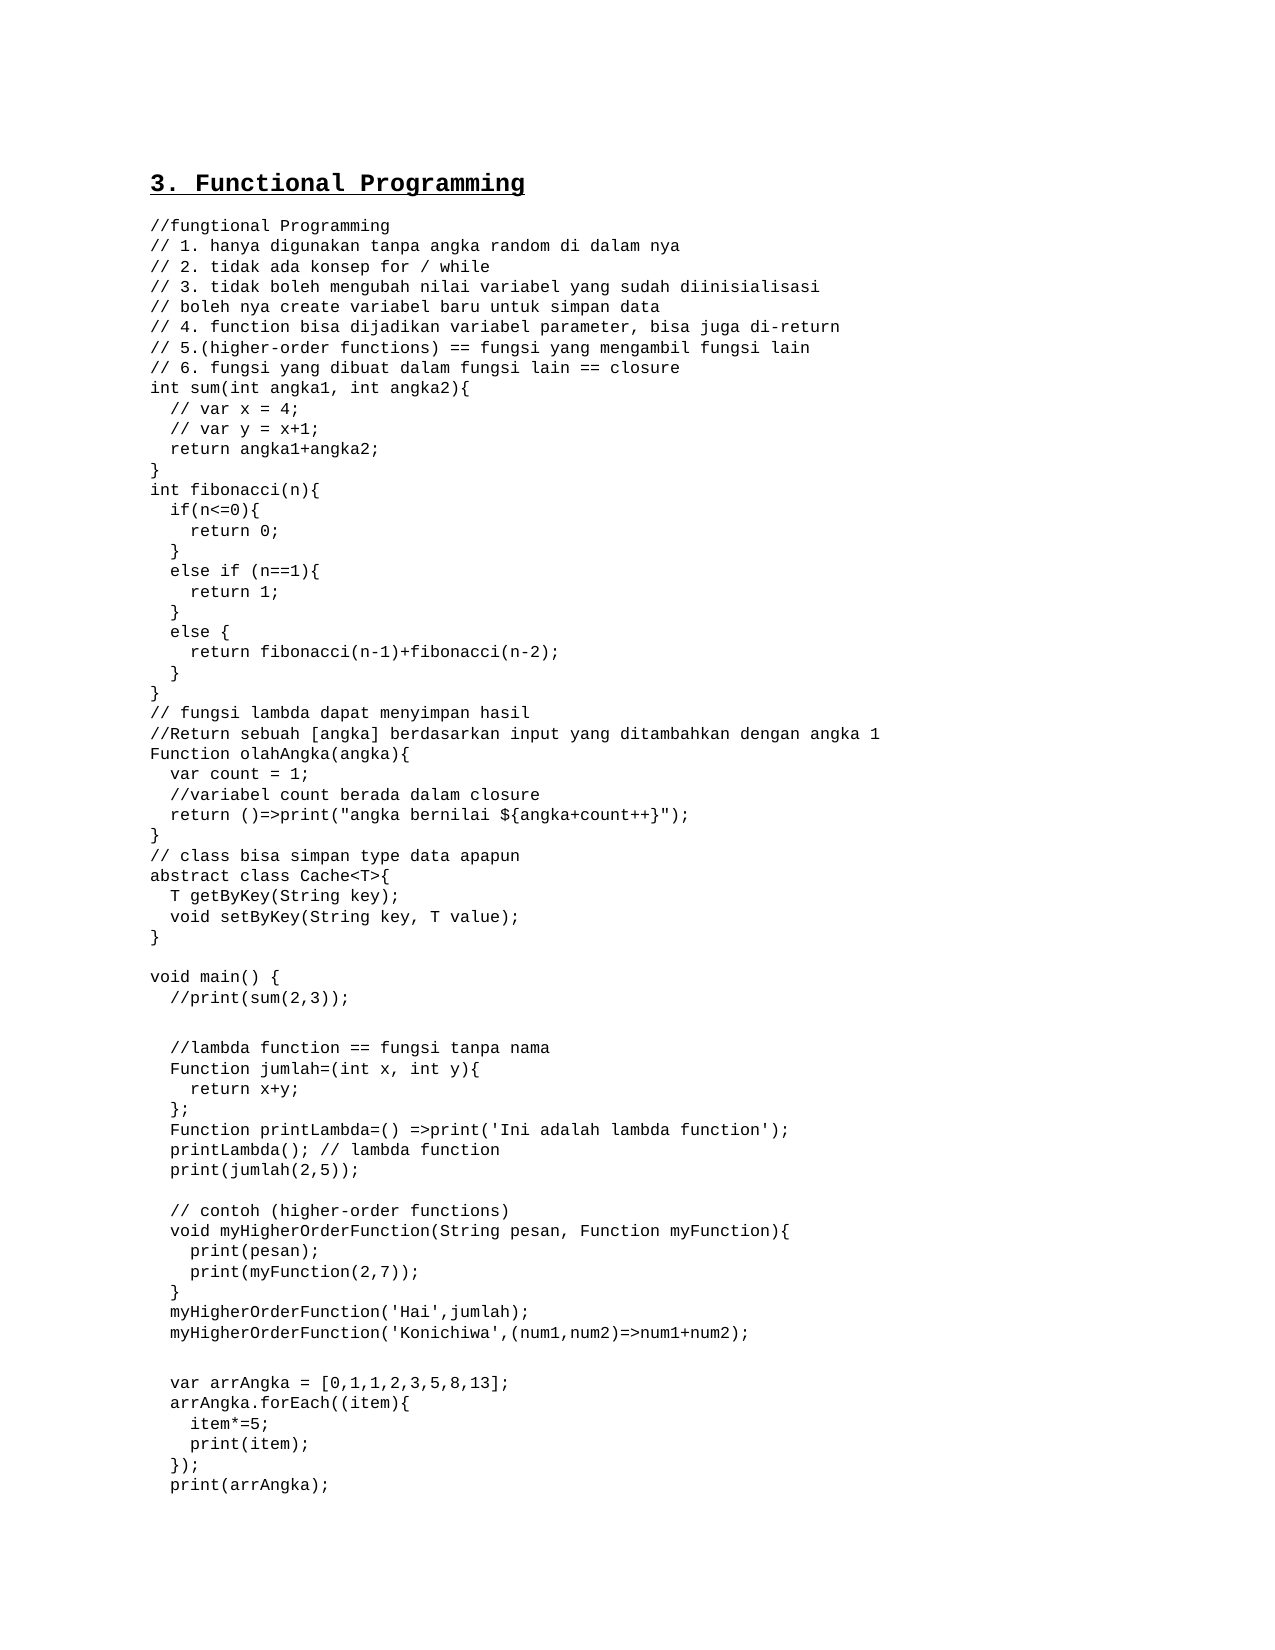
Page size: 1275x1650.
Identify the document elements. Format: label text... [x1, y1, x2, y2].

text arrAngka.forEach((item){ [150, 1395, 1125, 1414]
text print(pesan); [150, 1243, 1125, 1262]
text // 4. function bisa dijadikan variabel parameter, bisa juga di-return [150, 319, 1125, 338]
text return 0; [150, 522, 1125, 541]
text } [150, 1284, 1125, 1302]
text } [150, 685, 1125, 703]
text // class bisa simpan type data apapun [150, 847, 1125, 866]
text }; [150, 1101, 1125, 1120]
text printLambda(); // lambda function [150, 1141, 1125, 1160]
text print(myFunction(2,7)); [150, 1263, 1125, 1282]
text void setByKey(String key, T value); [150, 908, 1125, 927]
text // fungsi lambda dapat menyimpan hasil [150, 705, 1125, 724]
text if(n<=0){ [150, 502, 1125, 521]
text void myHigherOrderFunction(String pesan, Function myFunction){ [150, 1223, 1125, 1242]
text // var x = 4; [150, 400, 1125, 419]
text } [150, 827, 1125, 846]
text else if (n==1){ [150, 563, 1125, 582]
text item*=5; [150, 1415, 1125, 1434]
text int sum(int angka1, int angka2){ [150, 380, 1125, 399]
text // 6. fungsi yang dibuat dalam fungsi lain == closure [150, 360, 1125, 378]
text } [150, 542, 1125, 561]
text Function olahAngka(angka){ [150, 746, 1125, 764]
text //variabel count berada dalam closure [150, 786, 1125, 805]
text T getByKey(String key); [150, 888, 1125, 907]
text // 2. tidak ada konsep for / while [150, 258, 1125, 277]
text // boleh nya create variabel baru untuk simpan data [150, 299, 1125, 318]
text } [150, 664, 1125, 683]
text abstract class Cache<T>{ [150, 867, 1125, 886]
text print(jumlah(2,5)); [150, 1162, 1125, 1181]
text return ()=>print("angka bernilai ${angka+count++}"); [150, 807, 1125, 825]
text Function jumlah=(int x, int y){ [150, 1060, 1125, 1079]
text var arrAngka = [0,1,1,2,3,5,8,13]; [150, 1375, 1125, 1394]
text //Return sebuah [angka] berdasarkan input yang ditambahkan dengan angka 1 [150, 725, 1125, 744]
text myHigherOrderFunction('Hai',jumlah); [150, 1304, 1125, 1323]
text } [150, 928, 1125, 947]
text // 1. hanya digunakan tanpa angka random di dalam nya [150, 238, 1125, 257]
text else { [150, 624, 1125, 643]
text myHigherOrderFunction('Konichiwa',(num1,num2)=>num1+num2); [150, 1324, 1125, 1343]
text return x+y; [150, 1081, 1125, 1099]
text //lambda function == fungsi tanpa nama [150, 1040, 1125, 1059]
text } [150, 461, 1125, 480]
text return angka1+angka2; [150, 441, 1125, 460]
text 3. Functional Programming [150, 170, 1125, 199]
text int fibonacci(n){ [150, 482, 1125, 500]
text }); [150, 1456, 1125, 1475]
text void main() { [150, 969, 1125, 988]
text } [150, 603, 1125, 622]
text //print(sum(2,3)); [150, 989, 1125, 1008]
text return 1; [150, 583, 1125, 602]
text // 3. tidak boleh mengubah nilai variabel yang sudah diinisialisasi [150, 278, 1125, 297]
text // var y = x+1; [150, 421, 1125, 439]
text Function printLambda=() =>print('Ini adalah lambda function'); [150, 1121, 1125, 1140]
text // 5.(higher-order functions) == fungsi yang mengambil fungsi lain [150, 339, 1125, 358]
text // contoh (higher-order functions) [150, 1202, 1125, 1221]
text var count = 1; [150, 766, 1125, 785]
text print(item); [150, 1436, 1125, 1454]
text //fungtional Programming [150, 217, 1125, 236]
text print(arrAngka); [150, 1476, 1125, 1495]
text return fibonacci(n-1)+fibonacci(n-2); [150, 644, 1125, 663]
